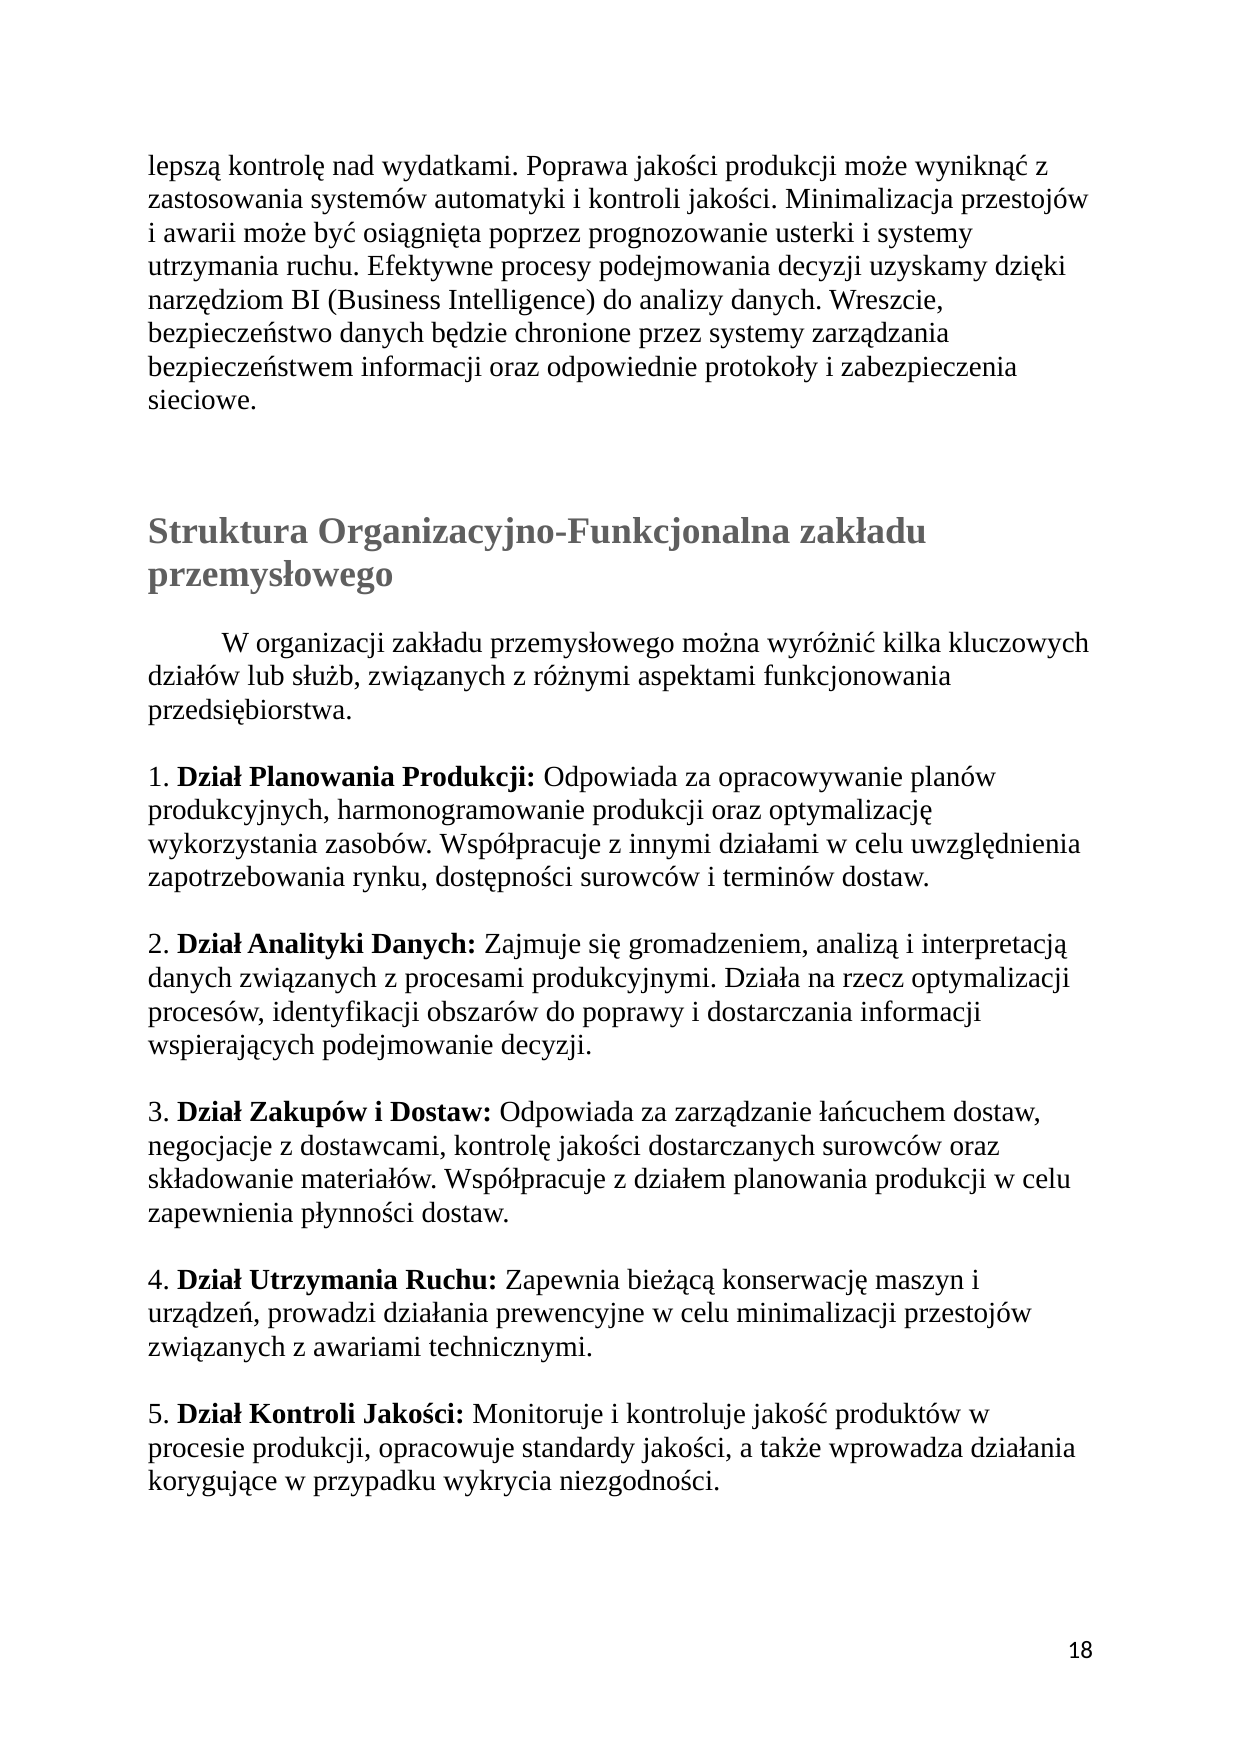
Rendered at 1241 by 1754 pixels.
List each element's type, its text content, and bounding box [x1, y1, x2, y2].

text W organizacji zakładu przemysłowego można wyróżnić kilka kluczowych działów lub służb, związanych z różnymi aspektami funkcjonowania przedsiębiorstwa. [148, 625, 1093, 725]
text 3. Dział Zakupów i Dostaw: Odpowiada za zarządzanie łańcuchem dostaw, negocjacje z dostawcami, kontrolę jakości dostarczanych surowców oraz składowanie materiałów. Współpracuje z działem planowania produkcji w celu zapewnienia płynności dostaw. [148, 1094, 1093, 1228]
text 1. Dział Planowania Produkcji: Odpowiada za opracowywanie planów produkcyjnych, harmonogramowanie produkcji oraz optymalizację wykorzystania zasobów. Współpracuje z innymi działami w celu uwzględnienia zapotrzebowania rynku, dostępności surowców i terminów dostaw. [148, 759, 1093, 893]
text 5. Dział Kontroli Jakości: Monitoruje i kontroluje jakość produktów w procesie produkcji, opracowuje standardy jakości, a także wprowadza działania korygujące w przypadku wykrycia niezgodności. [148, 1396, 1093, 1497]
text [148, 148, 1093, 416]
subtitle Struktura Organizacyjno-Funkcjonalna zakładu przemysłowego [148, 508, 1093, 594]
text 2. Dział Analityki Danych: Zajmuje się gromadzeniem, analizą i interpretacją danych związanych z procesami produkcyjnymi. Działa na rzecz optymalizacji procesów, identyfikacji obszarów do poprawy i dostarczania informacji wspierających podejmowanie decyzji. [148, 927, 1093, 1061]
text 4. Dział Utrzymania Ruchu: Zapewnia bieżącą konserwację maszyn i urządzeń, prowadzi działania prewencyjne w celu minimalizacji przestojów związanych z awariami technicznymi. [148, 1262, 1093, 1363]
